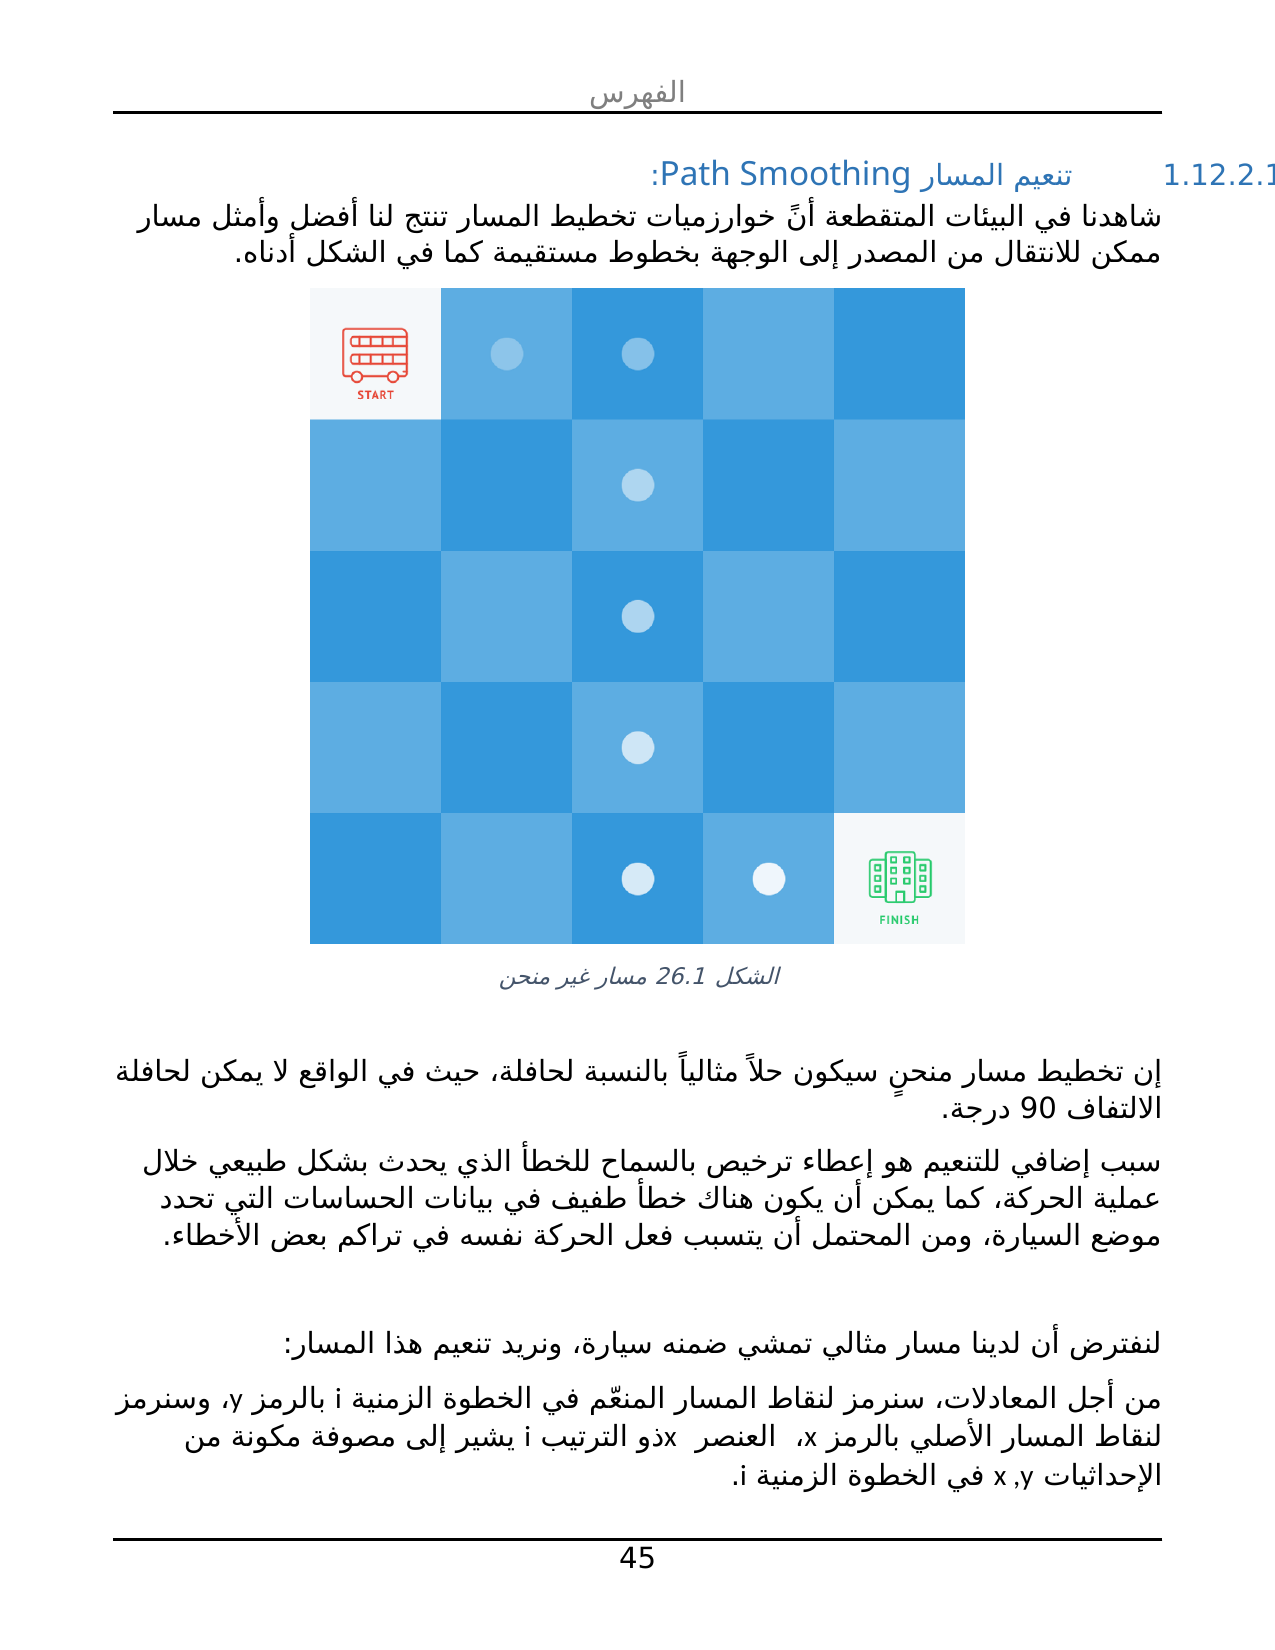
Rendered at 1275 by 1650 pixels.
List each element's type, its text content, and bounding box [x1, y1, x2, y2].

text من أجل المعادلات، سنرمز لنقاط المسار المنعّم في الخطوة الزمنية i بالرمز y، وسنرمز لنقاط المسار الأصلي بالرمز x، العنصر xذو الترتيب i يشير إلى مصوفة مكونة من الإحداثيات x ,y في الخطوة الزمنية i. [112, 1380, 1162, 1492]
picture [310, 288, 965, 944]
text لنفترض أن لدينا مسار مثالي تمشي ضمنه سيارة، ونريد تنعيم هذا المسار: [112, 1327, 1162, 1361]
text الشكل ‏1.26 مسار غير منحن [112, 963, 1162, 990]
subtitle تنعيم المسار Path Smoothing: [112, 150, 1162, 195]
text شاهدنا في البيئات المتقطعة أنً خوارزميات تخطيط المسار تنتج لنا أفضل وأمثل مسار ممكن للانتقال من المصدر إلى الوجهة بخطوط مستقيمة كما في الشكل أدناه. [112, 199, 1162, 269]
text سبب إضافي للتنعيم هو إعطاء ترخيص بالسماح للخطأ الذي يحدث بشكل طبيعي خلال عملية الحركة، كما يمكن أن يكون هناك خطأ طفيف في بيانات الحساسات التي تحدد موضع السيارة، ومن المحتمل أن يتسبب فعل الحركة نفسه في تراكم بعض الأخطاء. [112, 1145, 1162, 1252]
text إن تخطيط مسار منحنٍ سيكون حلاً مثالياً بالنسبة لحافلة، حيث في الواقع لا يمكن لحافلة الالتفاف 90 درجة. [112, 1055, 1162, 1125]
